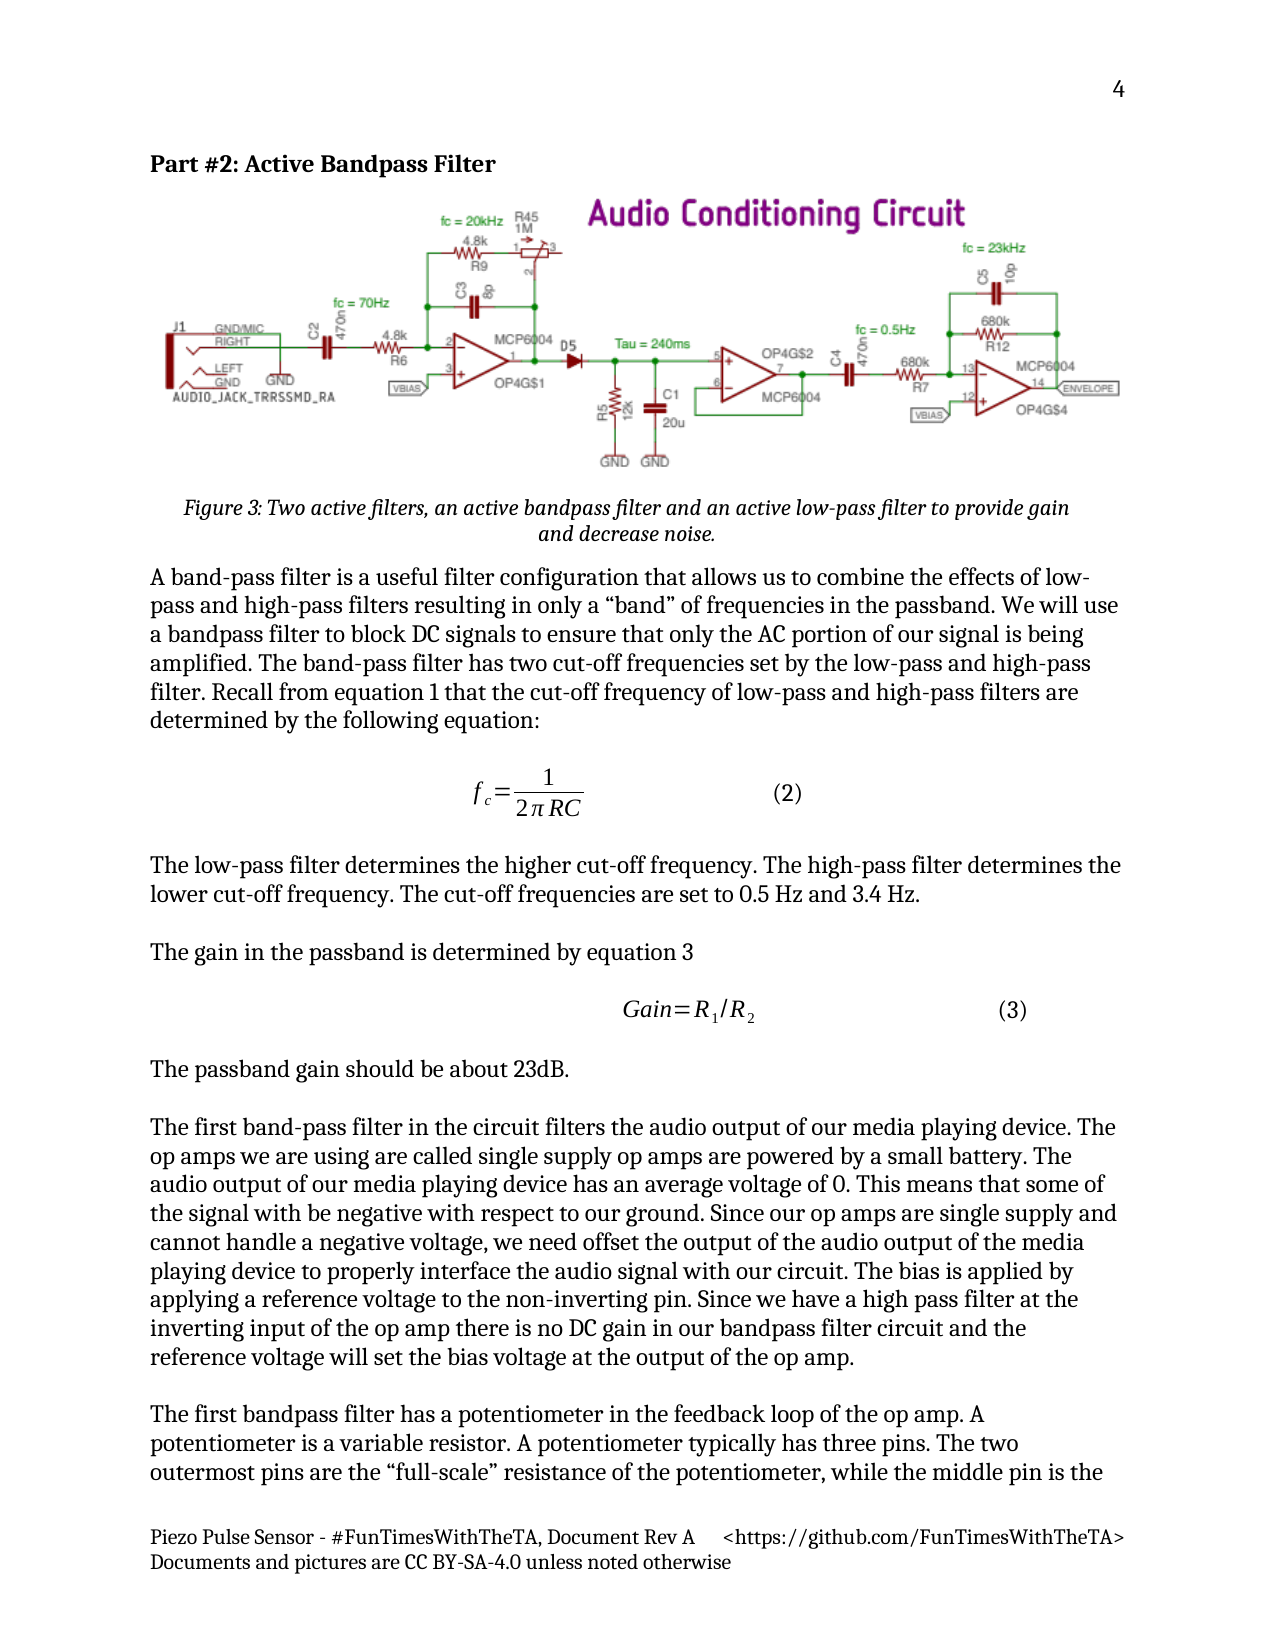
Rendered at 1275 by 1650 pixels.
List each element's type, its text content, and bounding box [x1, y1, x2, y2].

text Part #2: Active Bandpass Filter [150, 150, 1125, 179]
text The gain in the passband is determined by equation 3 [150, 938, 1125, 966]
text The low-pass filter determines the higher cut-off frequency. The high-pass filter determines the lower cut-off frequency. The cut-off frequencies are set to 0.5 Hz and 3.4 Hz. [150, 851, 1125, 909]
text The first band-pass filter in the circuit filters the audio output of our media playing device. The op amps we are using are called single supply op amps are powered by a small battery. The audio output of our media playing device has an average voltage of 0. This means that some of the signal with be negative with respect to our ground. Since our op amps are single supply and cannot handle a negative voltage, we need offset the output of the audio output of the media playing device to properly interface the audio signal with our circuit. The bias is applied by applying a reference voltage to the non-inverting pin. Since we have a high pass filter at the inverting input of the op amp there is no DC gain in our bandpass filter circuit and the reference voltage will set the bias voltage at the output of the op amp. [150, 1113, 1125, 1372]
text A band-pass filter is a useful filter configuration that allows us to combine the effects of low-pass and high-pass filters resulting in only a “band” of frequencies in the passband. We will use a bandpass filter to block DC signals to ensure that only the AC portion of our signal is being amplified. The band-pass filter has two cut-off frequencies set by the low-pass and high-pass filter. Recall from equation 1 that the cut-off frequency of low-pass and high-pass filters are determined by the following equation: [150, 484, 1125, 735]
text (3) [150, 995, 1125, 1027]
text The passband gain should be about 23dB. [150, 1055, 1125, 1084]
text (2) [150, 764, 1125, 823]
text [150, 1400, 1125, 1487]
